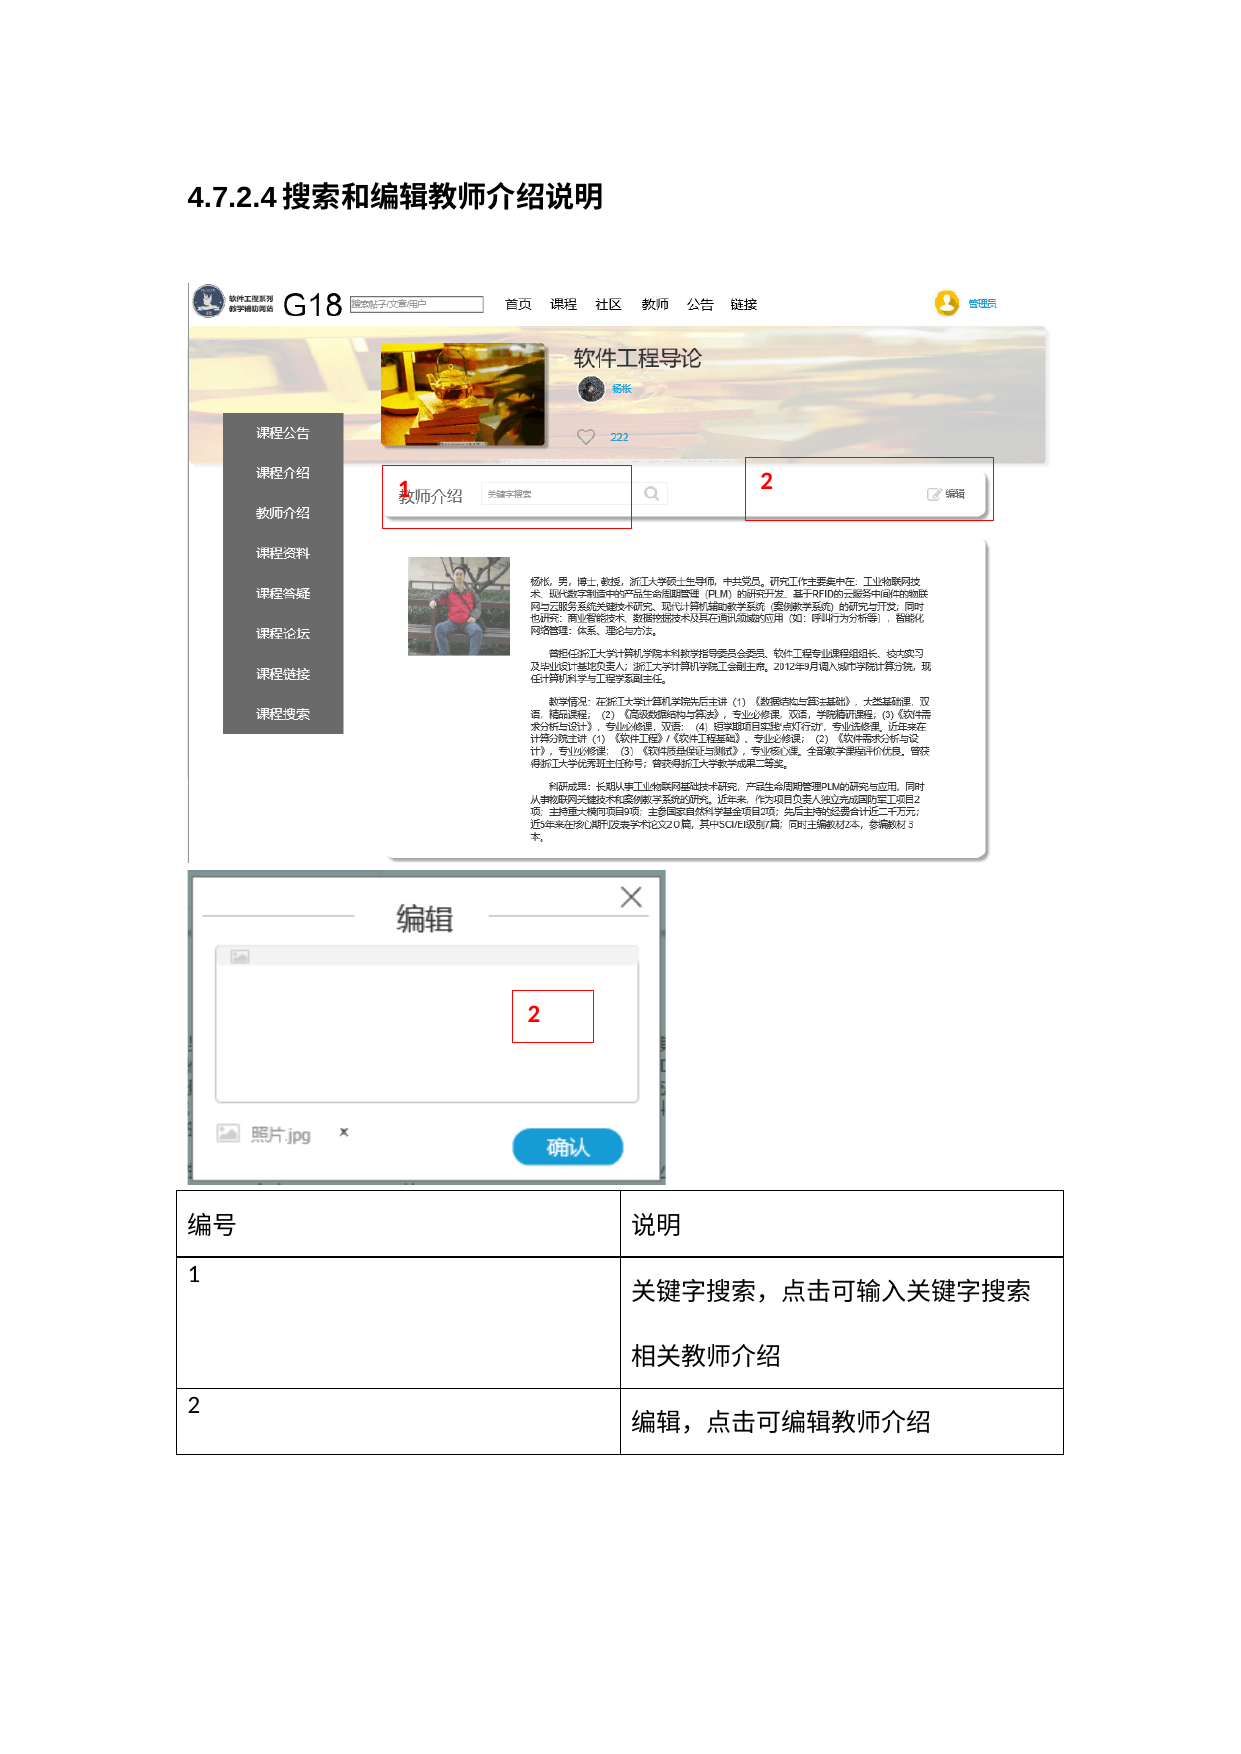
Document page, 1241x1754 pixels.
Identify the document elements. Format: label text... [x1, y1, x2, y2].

table_cell 编辑，点击可编辑教师介绍 [621, 1389, 1063, 1453]
table_cell 关键字搜索，点击可输入关键字搜索相关教师介绍 [621, 1258, 1063, 1387]
table_header 编号 [177, 1191, 620, 1256]
subtitle 4.7.2.4搜索和编辑教师介绍说明 [187, 162, 1053, 227]
picture [187, 283, 1053, 863]
picture [187, 870, 666, 1185]
table_header 说明 [621, 1191, 1063, 1256]
table_cell 2 [177, 1389, 620, 1453]
table_cell 1 [177, 1258, 620, 1387]
